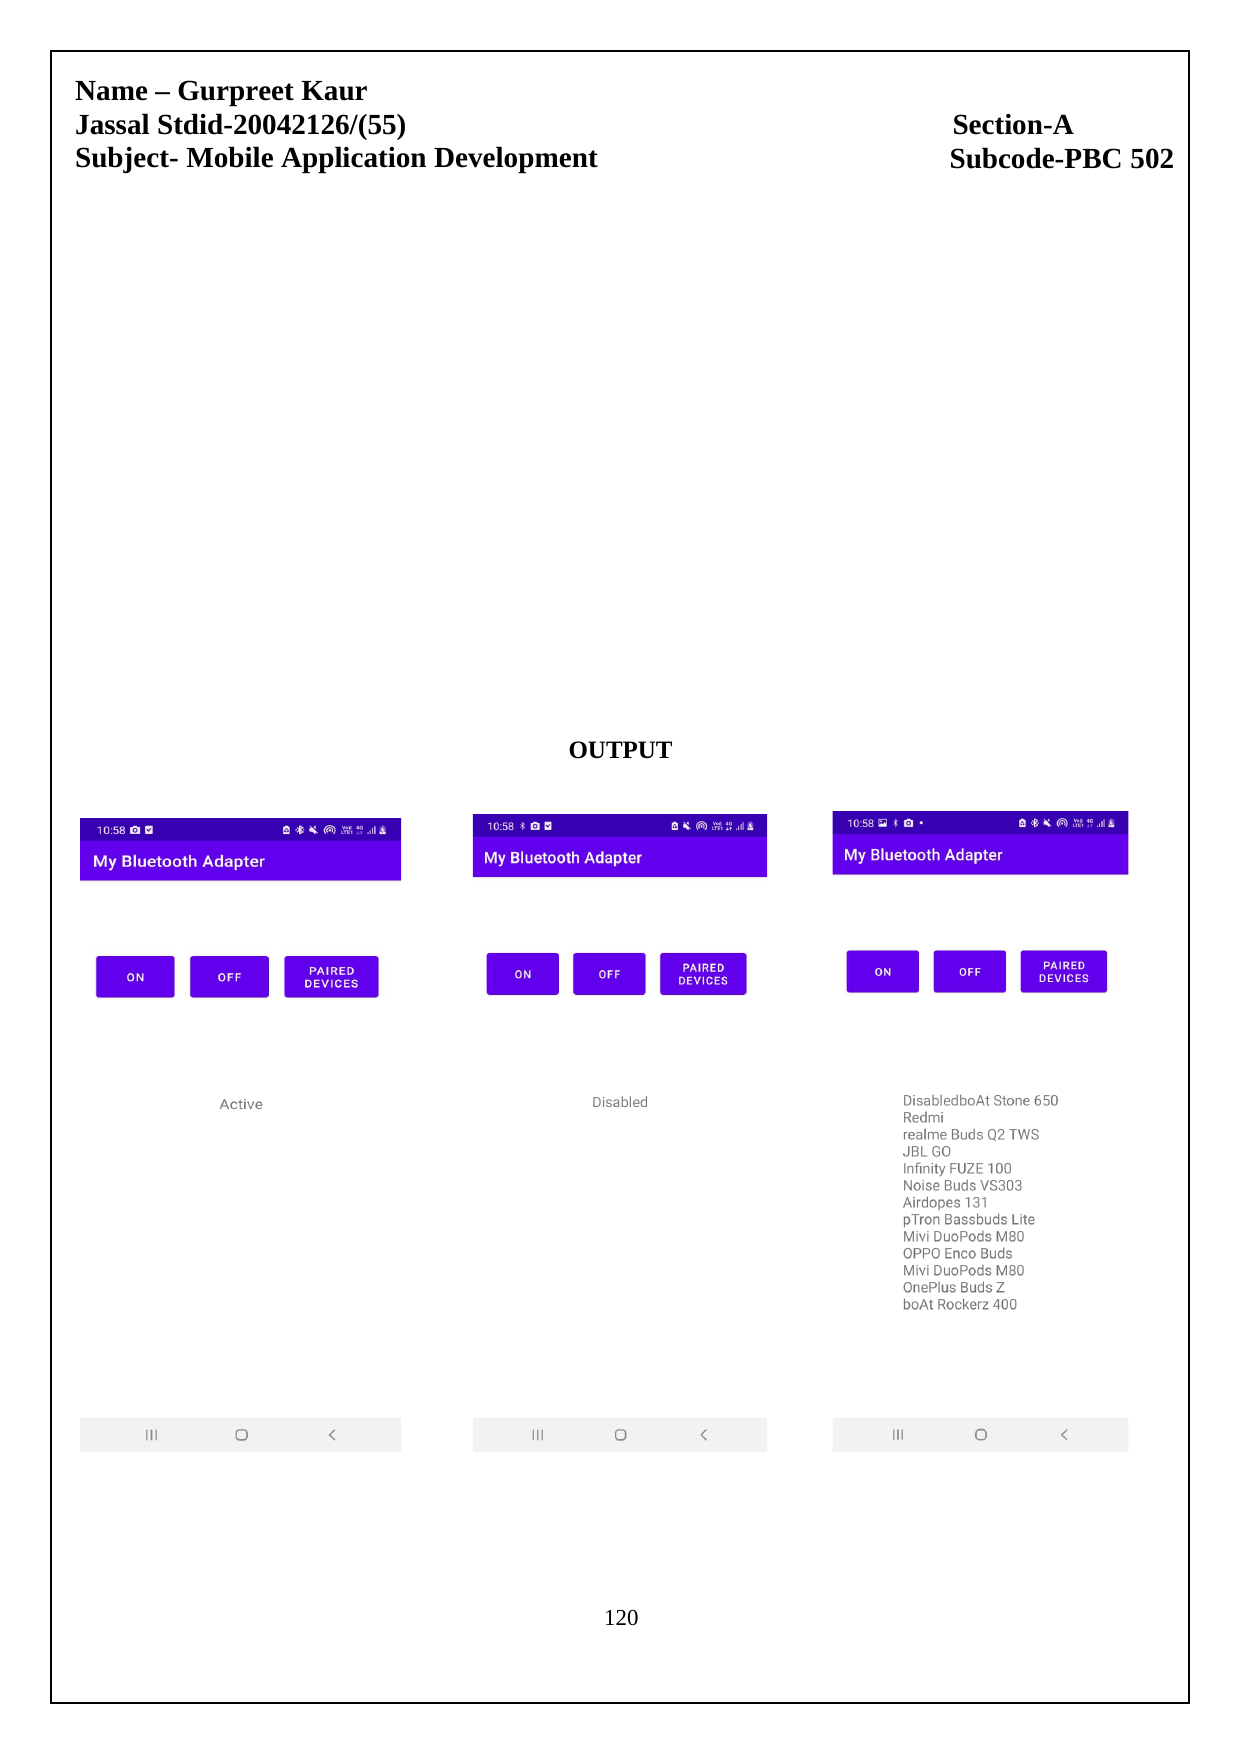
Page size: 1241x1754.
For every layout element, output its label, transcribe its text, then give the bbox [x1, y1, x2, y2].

picture [832, 811, 1129, 1452]
picture [80, 818, 402, 1452]
picture [472, 814, 768, 1452]
text OUTPUT [64, 735, 1176, 764]
